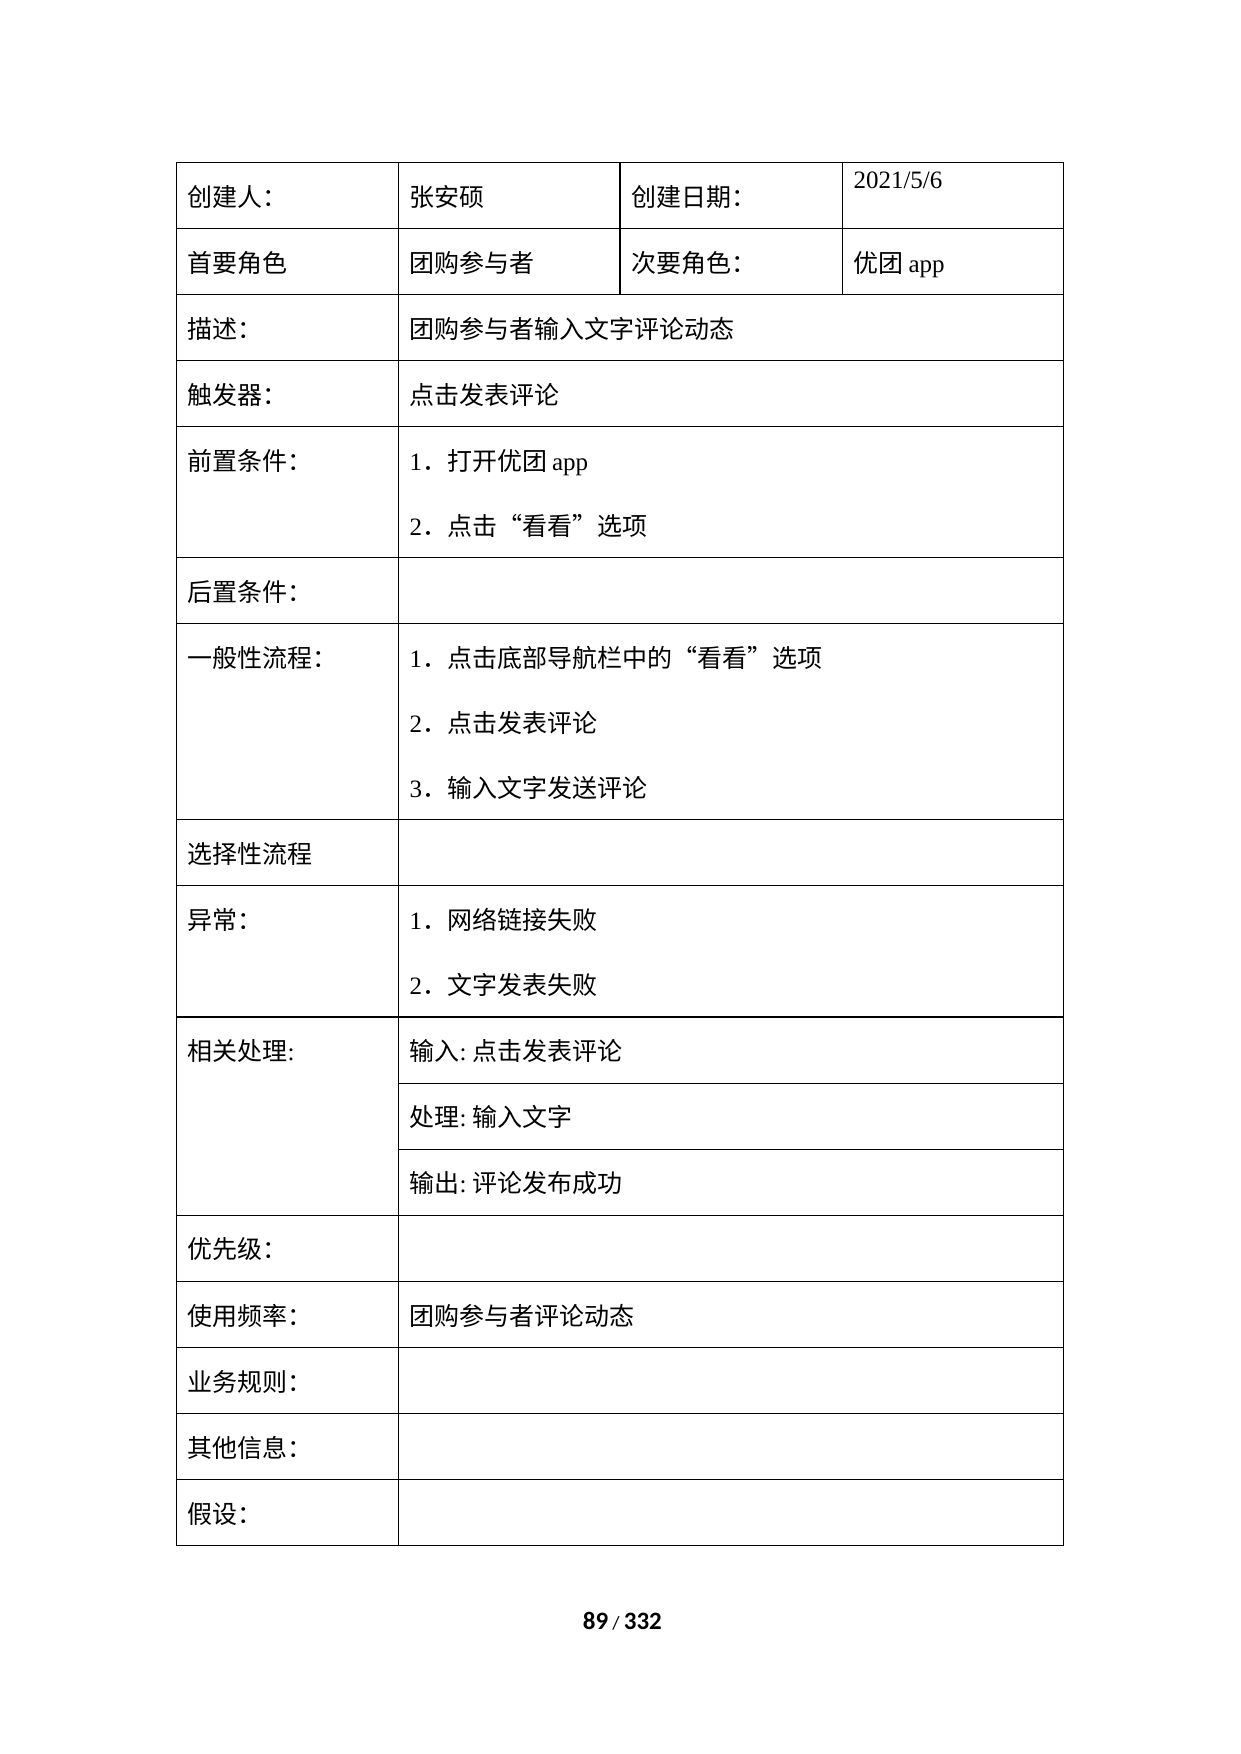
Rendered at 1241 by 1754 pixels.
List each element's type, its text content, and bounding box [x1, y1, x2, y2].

table_cell [399, 820, 1063, 885]
table_cell 点击发表评论 [399, 361, 1063, 426]
table_cell [399, 558, 1063, 623]
table_cell 输出: 评论发布成功 [399, 1150, 1063, 1214]
table_cell 创建人： [177, 163, 398, 228]
table_cell 1．网络链接失败 2．文字发表失败 [399, 886, 1063, 1016]
table_cell [399, 1480, 1063, 1545]
table_cell 一般性流程： [177, 624, 398, 819]
table_cell 1．点击底部导航栏中的“看看”选项 2．点击发表评论 3．输入文字发送评论 [399, 624, 1063, 819]
table_cell 触发器： [177, 361, 398, 426]
table_cell 创建日期： [621, 163, 842, 228]
table_cell 团购参与者输入文字评论动态 [399, 295, 1063, 360]
table_cell 选择性流程 [177, 820, 398, 885]
table_cell [399, 1414, 1063, 1479]
table_cell 张安硕 [399, 163, 619, 228]
table_cell 相关处理: [177, 1018, 398, 1214]
table_cell 团购参与者评论动态 [399, 1282, 1063, 1347]
table_cell 异常： [177, 886, 398, 1016]
table_cell 描述： [177, 295, 398, 360]
table_cell 1．打开优团app 2．点击“看看”选项 [399, 427, 1063, 557]
table_cell [399, 1216, 1063, 1281]
table_cell [399, 1348, 1063, 1413]
table_cell 首要角色 [177, 229, 398, 294]
table_cell 输入: 点击发表评论 [399, 1018, 1063, 1082]
table_cell 前置条件： [177, 427, 398, 557]
table_cell 后置条件： [177, 558, 398, 623]
table_cell 团购参与者 [399, 229, 619, 294]
table_cell 其他信息： [177, 1414, 398, 1479]
table_cell 2021/5/6 [843, 163, 1063, 228]
table_cell 次要角色： [621, 229, 842, 294]
table_cell 优先级： [177, 1216, 398, 1281]
table_cell 业务规则： [177, 1348, 398, 1413]
table_cell 使用频率： [177, 1282, 398, 1347]
table_cell 假设： [177, 1480, 398, 1545]
table_cell 优团app [843, 229, 1063, 294]
table_cell 处理: 输入文字 [399, 1084, 1063, 1148]
